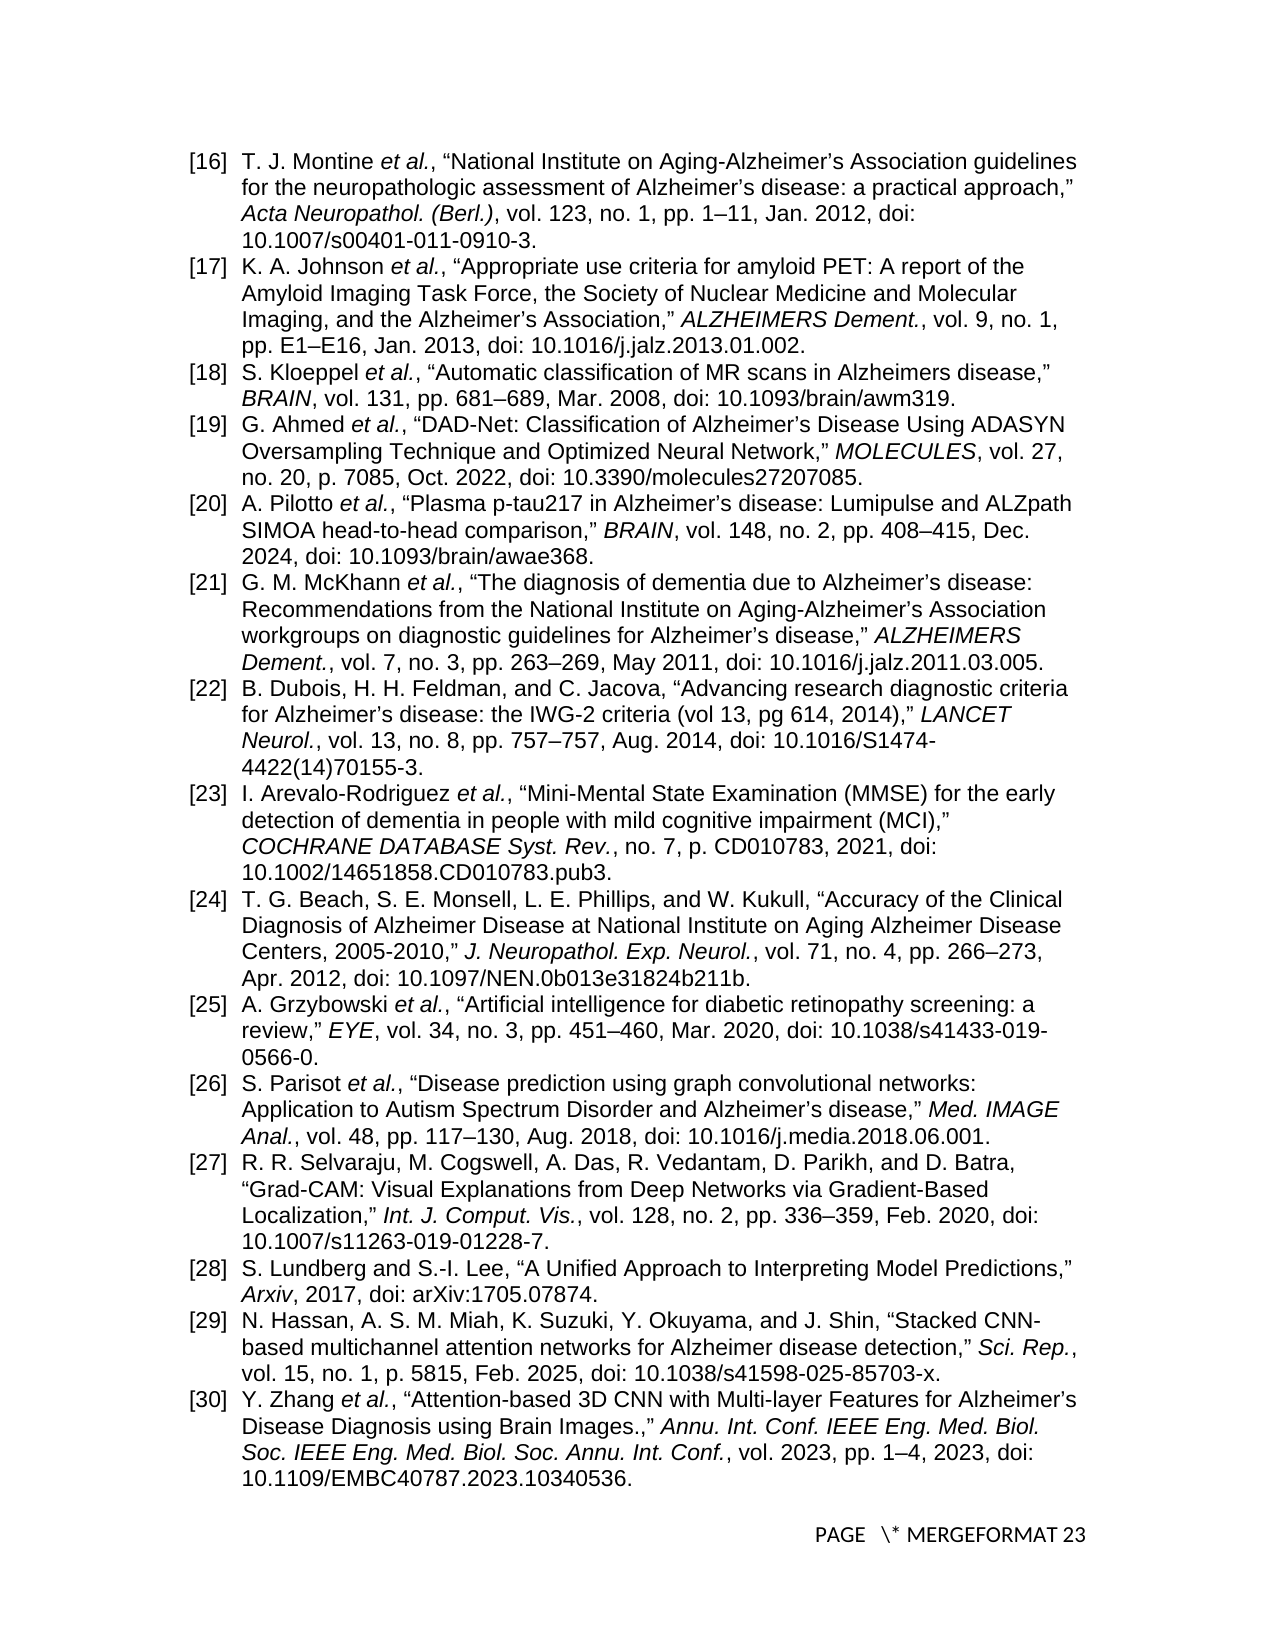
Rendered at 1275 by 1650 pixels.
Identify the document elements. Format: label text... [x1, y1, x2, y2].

text [19] G. Ahmed et al., “DAD-Net: Classification of Alzheimer’s Disease Using ADASYN Oversampling Technique and Optimized Neural Network,” MOLECULES, vol. 27, no. 20, p. 7085, Oct. 2022, doi: 10.3390/molecules27207085. [189, 411, 1086, 490]
text [17] K. A. Johnson et al., “Appropriate use criteria for amyloid PET: A report of the Amyloid Imaging Task Force, the Society of Nuclear Medicine and Molecular Imaging, and the Alzheimer’s Association,” ALZHEIMERS Dement., vol. 9, no. 1, pp. E1–E16, Jan. 2013, doi: 10.1016/j.jalz.2013.01.002. [189, 253, 1086, 358]
text [24] T. G. Beach, S. E. Monsell, L. E. Phillips, and W. Kukull, “Accuracy of the Clinical Diagnosis of Alzheimer Disease at National Institute on Aging Alzheimer Disease Centers, 2005-2010,” J. Neuropathol. Exp. Neurol., vol. 71, no. 4, pp. 266–273, Apr. 2012, doi: 10.1097/NEN.0b013e31824b211b. [189, 886, 1086, 991]
text [26] S. Parisot et al., “Disease prediction using graph convolutional networks: Application to Autism Spectrum Disorder and Alzheimer’s disease,” Med. IMAGE Anal., vol. 48, pp. 117–130, Aug. 2018, doi: 10.1016/j.media.2018.06.001. [189, 1070, 1086, 1149]
text [29] N. Hassan, A. S. M. Miah, K. Suzuki, Y. Okuyama, and J. Shin, “Stacked CNN-based multichannel attention networks for Alzheimer disease detection,” Sci. Rep., vol. 15, no. 1, p. 5815, Feb. 2025, doi: 10.1038/s41598-025-85703-x. [189, 1307, 1086, 1386]
text [27] R. R. Selvaraju, M. Cogswell, A. Das, R. Vedantam, D. Parikh, and D. Batra, “Grad-CAM: Visual Explanations from Deep Networks via Gradient-Based Localization,” Int. J. Comput. Vis., vol. 128, no. 2, pp. 336–359, Feb. 2020, doi: 10.1007/s11263-019-01228-7. [189, 1149, 1086, 1254]
text [16] T. J. Montine et al., “National Institute on Aging-Alzheimer’s Association guidelines for the neuropathologic assessment of Alzheimer’s disease: a practical approach,” Acta Neuropathol. (Berl.), vol. 123, no. 1, pp. 1–11, Jan. 2012, doi: 10.1007/s00401-011-0910-3. [189, 148, 1086, 253]
text [22] B. Dubois, H. H. Feldman, and C. Jacova, “Advancing research diagnostic criteria for Alzheimer’s disease: the IWG-2 criteria (vol 13, pg 614, 2014),” LANCET Neurol., vol. 13, no. 8, pp. 757–757, Aug. 2014, doi: 10.1016/S1474-4422(14)70155-3. [189, 675, 1086, 780]
text [18] S. Kloeppel et al., “Automatic classification of MR scans in Alzheimers disease,” BRAIN, vol. 131, pp. 681–689, Mar. 2008, doi: 10.1093/brain/awm319. [189, 358, 1086, 411]
text [28] S. Lundberg and S.-I. Lee, “A Unified Approach to Interpreting Model Predictions,” Arxiv, 2017, doi: arXiv:1705.07874. [189, 1254, 1086, 1307]
text [23] I. Arevalo-Rodriguez et al., “Mini-Mental State Examination (MMSE) for the early detection of dementia in people with mild cognitive impairment (MCI),” COCHRANE DATABASE Syst. Rev., no. 7, p. CD010783, 2021, doi: 10.1002/14651858.CD010783.pub3. [189, 780, 1086, 886]
text [25] A. Grzybowski et al., “Artificial intelligence for diabetic retinopathy screening: a review,” EYE, vol. 34, no. 3, pp. 451–460, Mar. 2020, doi: 10.1038/s41433-019-0566-0. [189, 991, 1086, 1070]
text [21] G. M. McKhann et al., “The diagnosis of dementia due to Alzheimer’s disease: Recommendations from the National Institute on Aging-Alzheimer’s Association workgroups on diagnostic guidelines for Alzheimer’s disease,” ALZHEIMERS Dement., vol. 7, no. 3, pp. 263–269, May 2011, doi: 10.1016/j.jalz.2011.03.005. [189, 569, 1086, 675]
text [30] Y. Zhang et al., “Attention-based 3D CNN with Multi-layer Features for Alzheimer’s Disease Diagnosis using Brain Images.,” Annu. Int. Conf. IEEE Eng. Med. Biol. Soc. IEEE Eng. Med. Biol. Soc. Annu. Int. Conf., vol. 2023, pp. 1–4, 2023, doi: 10.1109/EMBC40787.2023.10340536. [189, 1386, 1086, 1492]
text [20] A. Pilotto et al., “Plasma p-tau217 in Alzheimer’s disease: Lumipulse and ALZpath SIMOA head-to-head comparison,” BRAIN, vol. 148, no. 2, pp. 408–415, Dec. 2024, doi: 10.1093/brain/awae368. [189, 490, 1086, 569]
